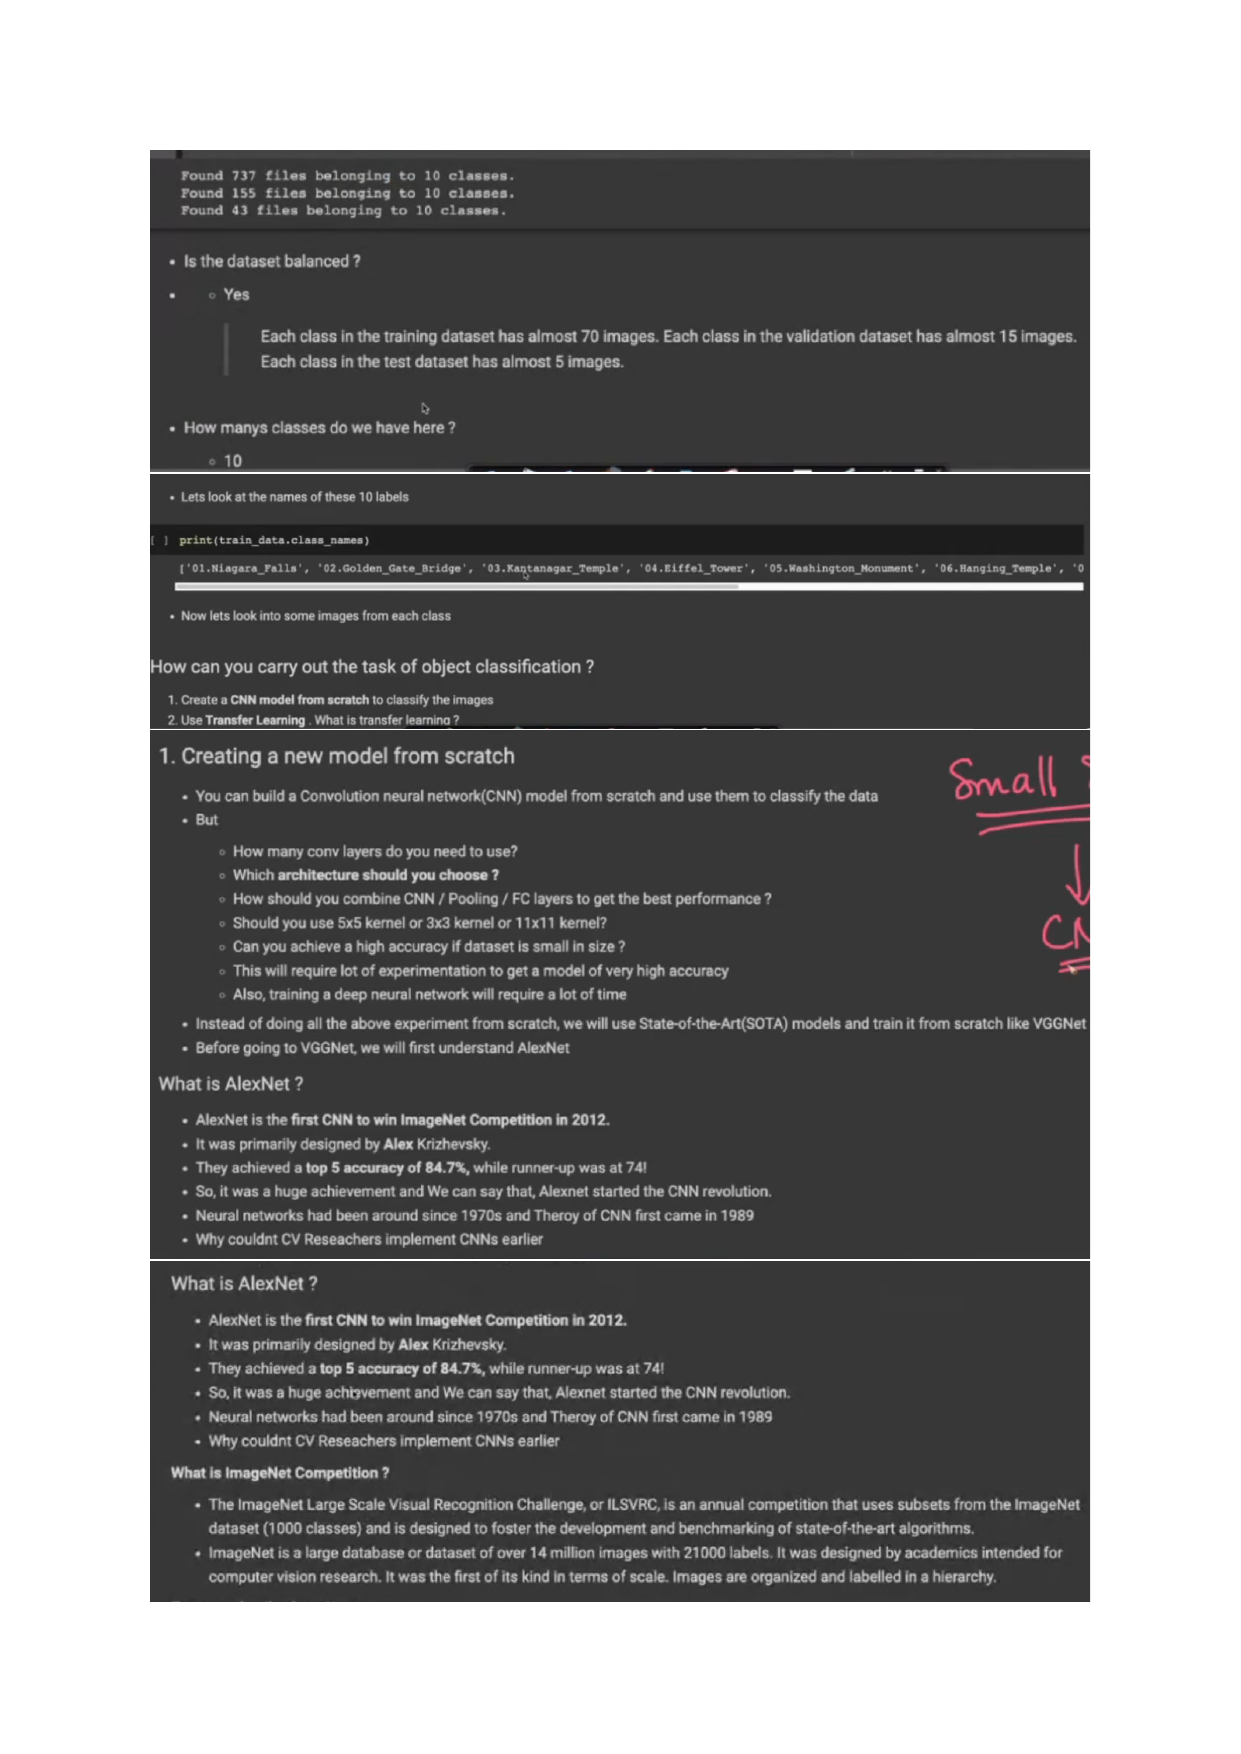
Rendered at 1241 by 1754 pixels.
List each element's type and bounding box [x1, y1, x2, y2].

picture [150, 1261, 1091, 1602]
picture [150, 474, 1091, 729]
picture [150, 730, 1091, 1259]
picture [150, 150, 1091, 472]
